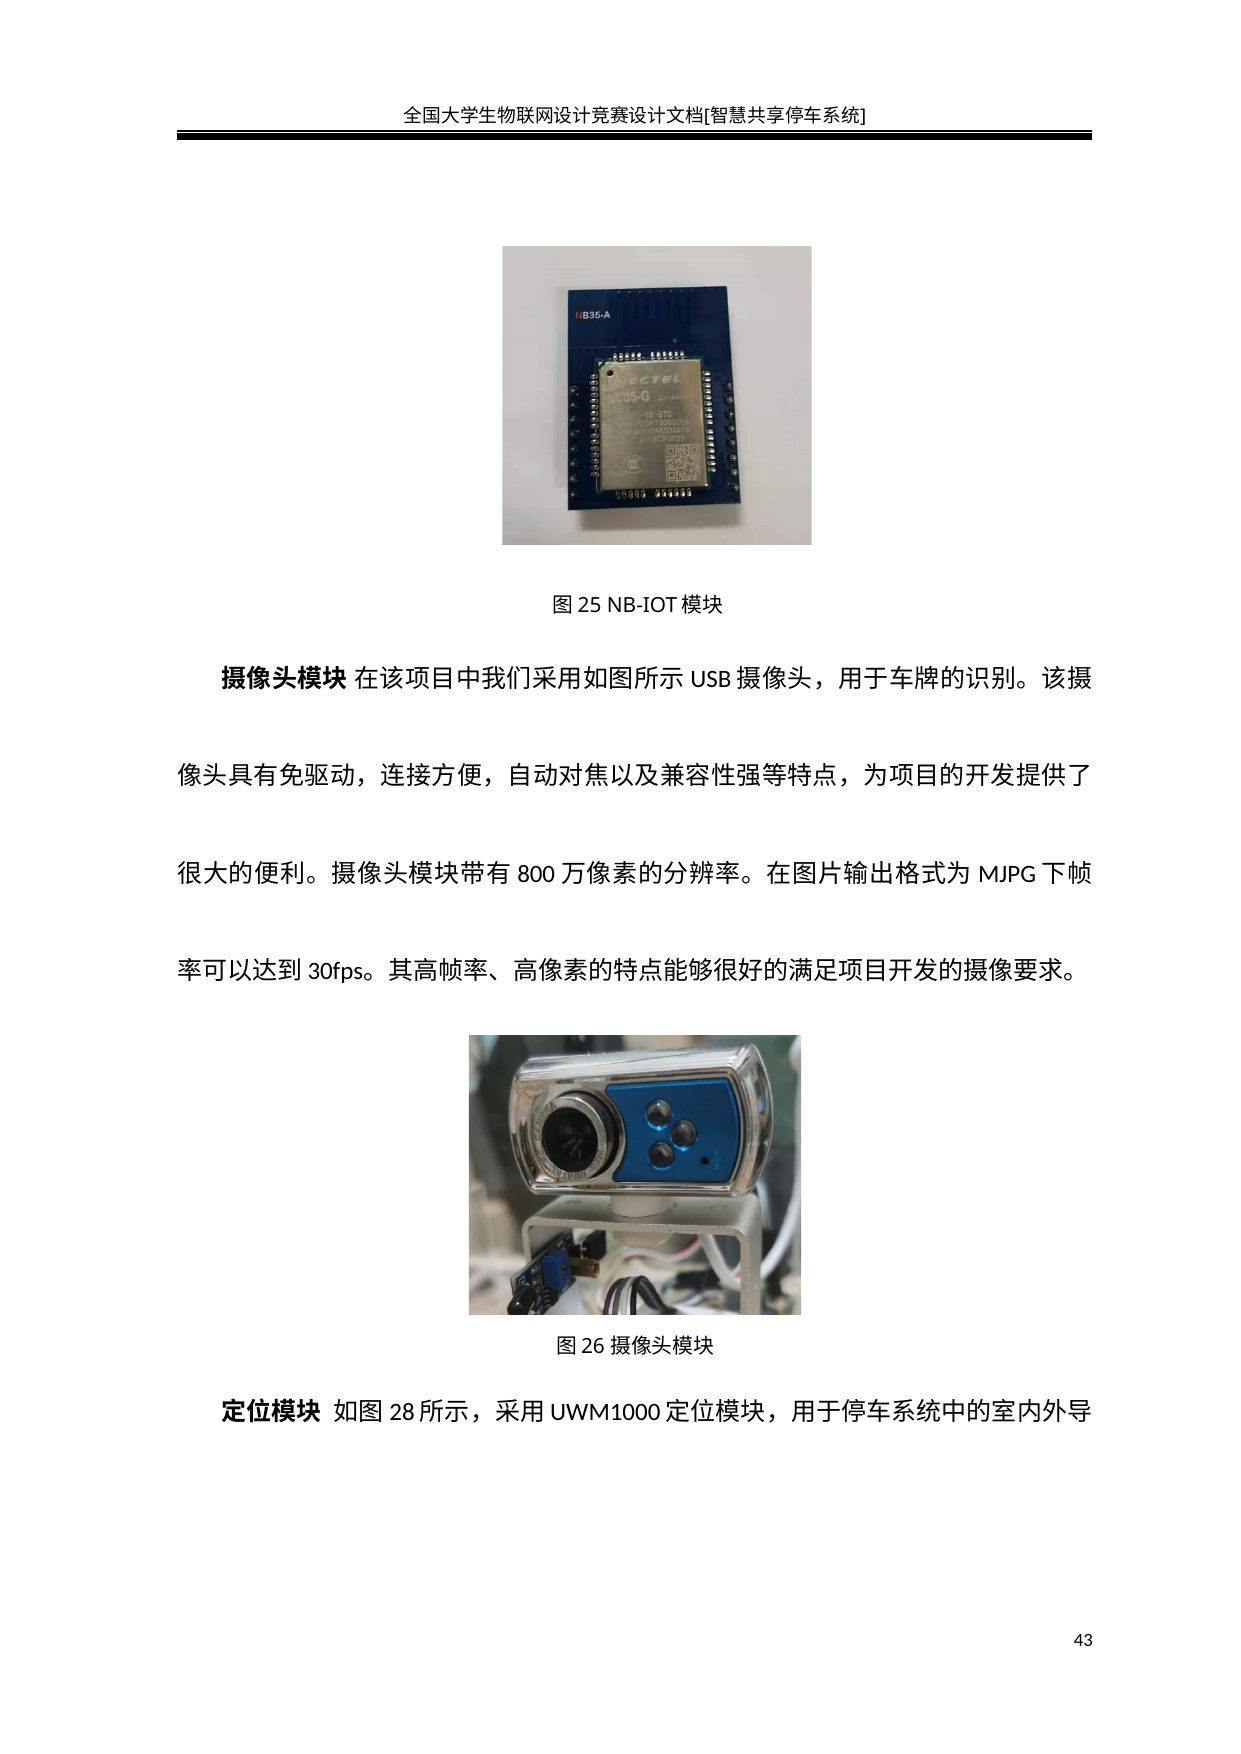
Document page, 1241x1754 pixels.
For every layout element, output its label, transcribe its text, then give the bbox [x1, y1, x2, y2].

text 摄像头模块 在该项目中我们采用如图所示USB摄像头，用于车牌的识别。该摄像头具有免驱动，连接方便，自动对焦以及兼容性强等特点，为项目的开发提供了很大的便利。摄像头模块带有800万像素的分辨率。在图片输出格式为MJPG下帧率可以达到30fps。其高帧率、高像素的特点能够很好的满足项目开发的摄像要求。 [177, 644, 1092, 1001]
text 图26 摄像头模块 [177, 1328, 1092, 1361]
picture [468, 1035, 802, 1315]
text 图25 NB-IOT模块 [177, 587, 1092, 620]
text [177, 1377, 1092, 1442]
picture [502, 246, 812, 545]
